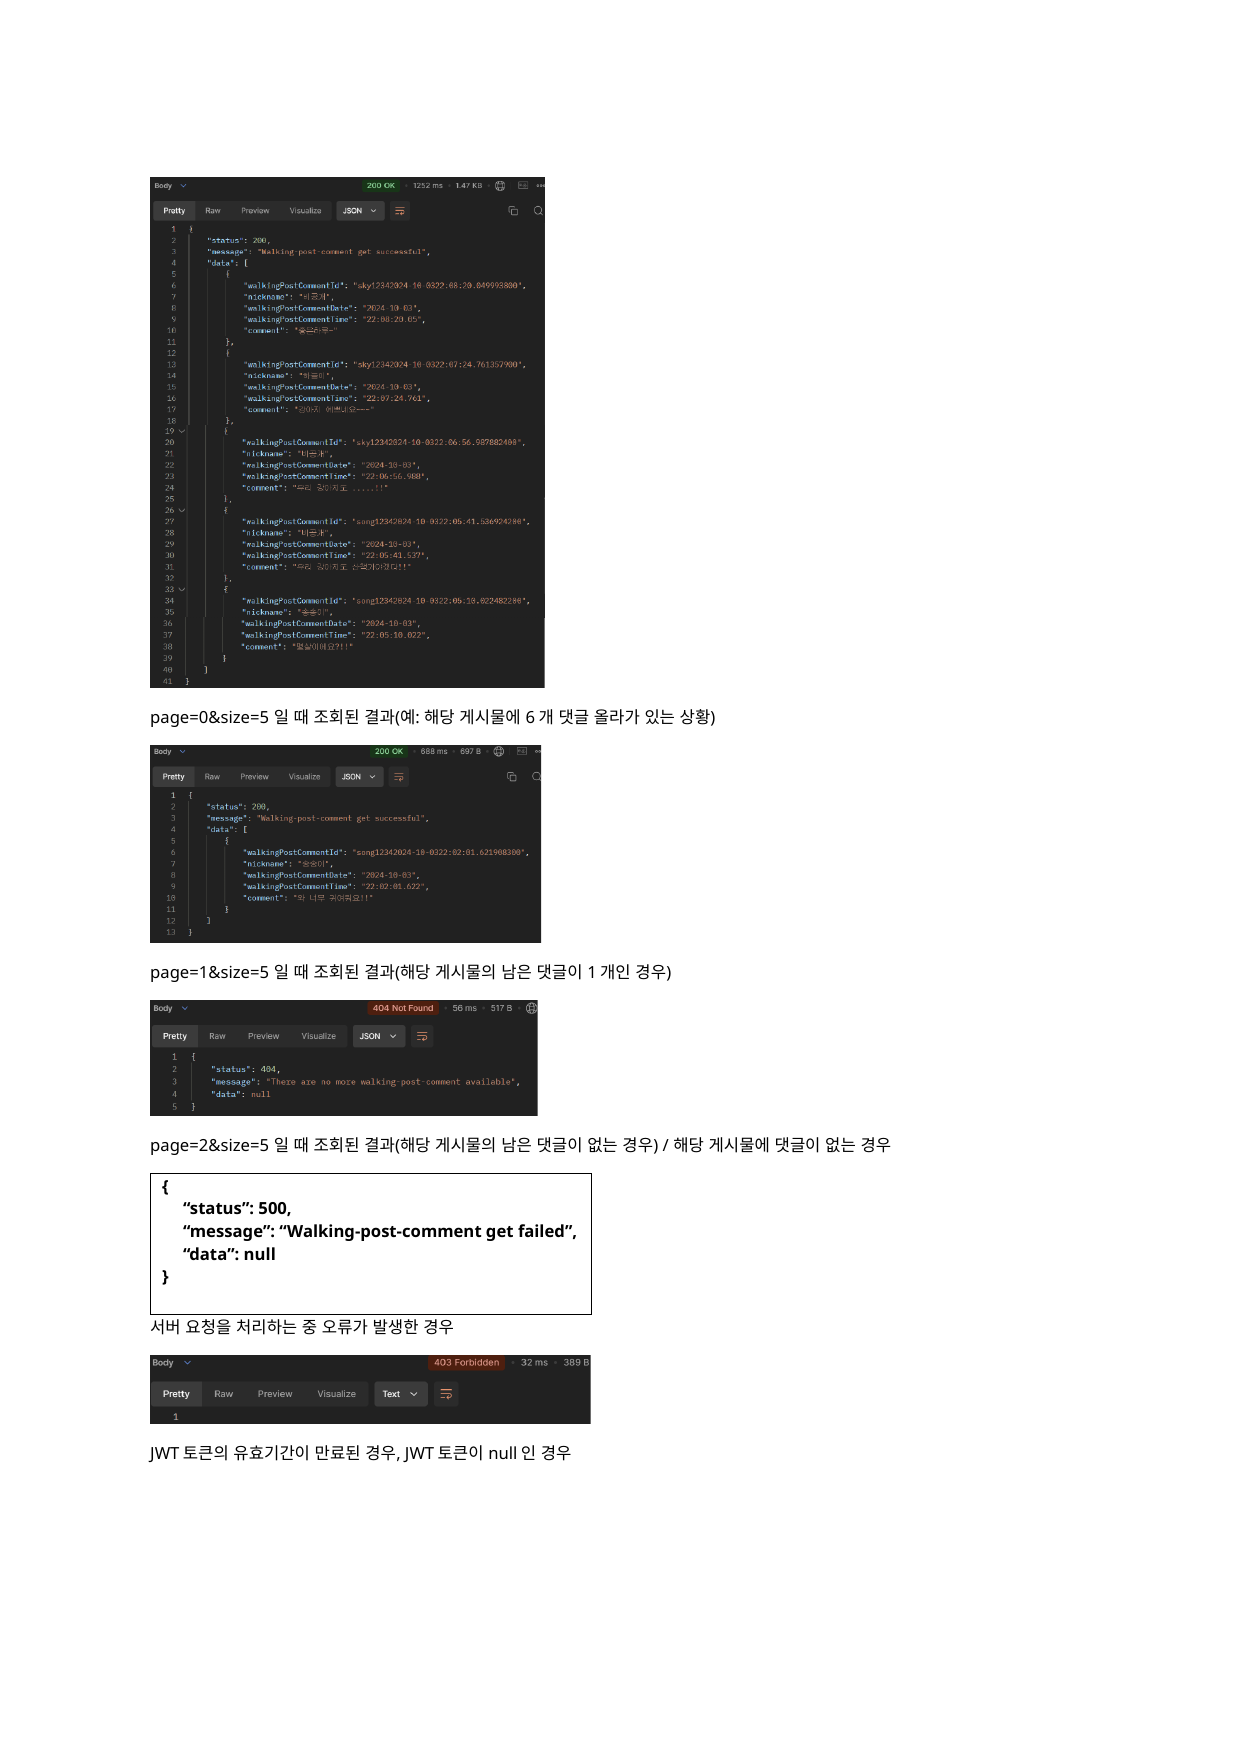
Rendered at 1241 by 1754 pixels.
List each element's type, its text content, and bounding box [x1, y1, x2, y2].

picture [150, 1000, 538, 1116]
text page=2&size=5 일 때 조회된 결과(해당 게시물의 남은 댓글이 없는 경우) / 해당 게시물에 댓글이 없는 경우 [150, 1132, 1090, 1157]
text page=0&size=5 일 때 조회된 결과(예: 해당 게시물에 6개 댓글 올라가 있는 상황) [150, 704, 1090, 728]
picture [150, 177, 545, 688]
table_header { “status”: 500, “message”: “Walking-post-comment get failed”, “data”: null } [151, 1174, 591, 1313]
text JWT토큰의 유효기간이 만료된 경우, JWT토큰이 null인 경우 [150, 1440, 1090, 1464]
text page=1&size=5 일 때 조회된 결과(해당 게시물의 남은 댓글이 1개인 경우) [150, 959, 1090, 984]
text 서버 요청을 처리하는 중 오류가 발생한 경우 [150, 1314, 1090, 1339]
picture [150, 745, 542, 943]
picture [150, 1355, 591, 1424]
